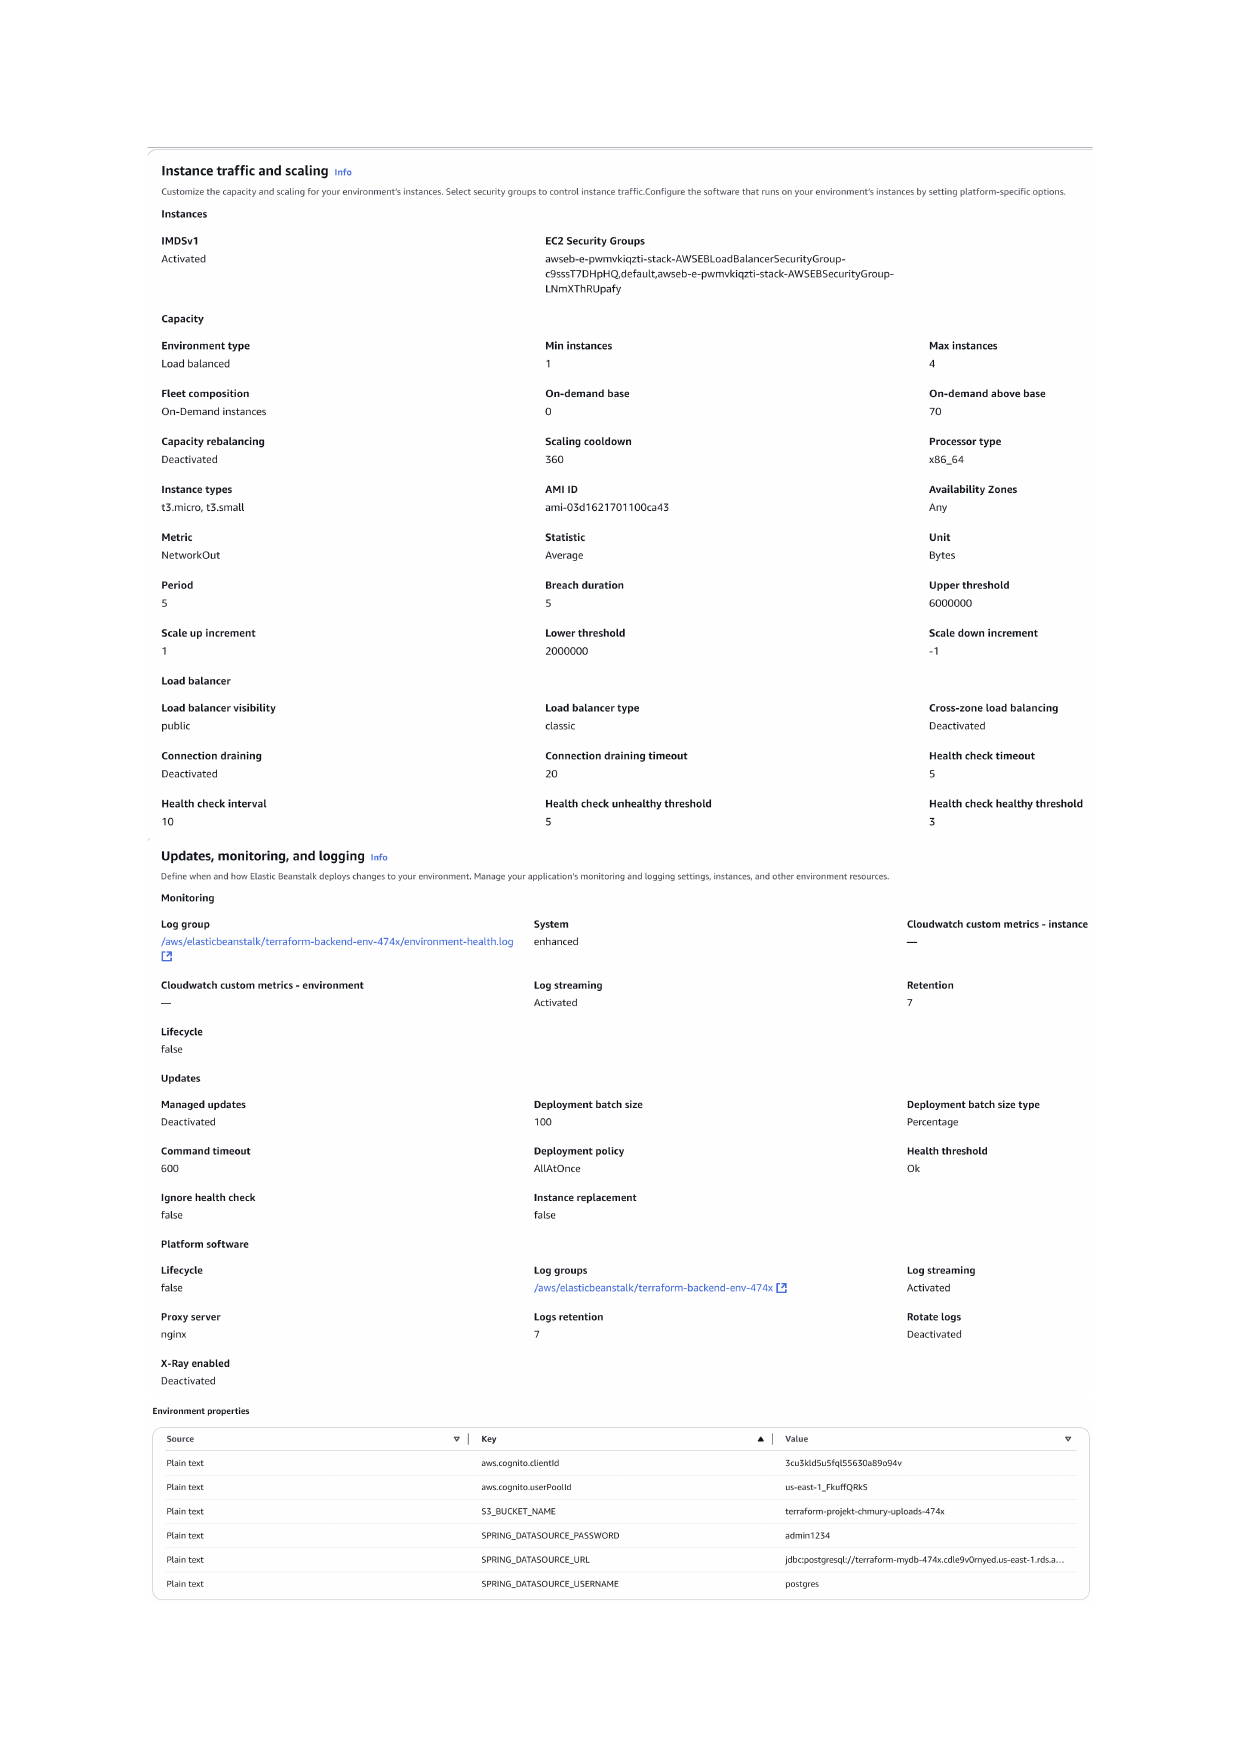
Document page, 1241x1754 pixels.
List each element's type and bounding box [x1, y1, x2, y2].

picture [147, 147, 1093, 837]
picture [147, 1402, 1093, 1604]
picture [147, 838, 1093, 1395]
